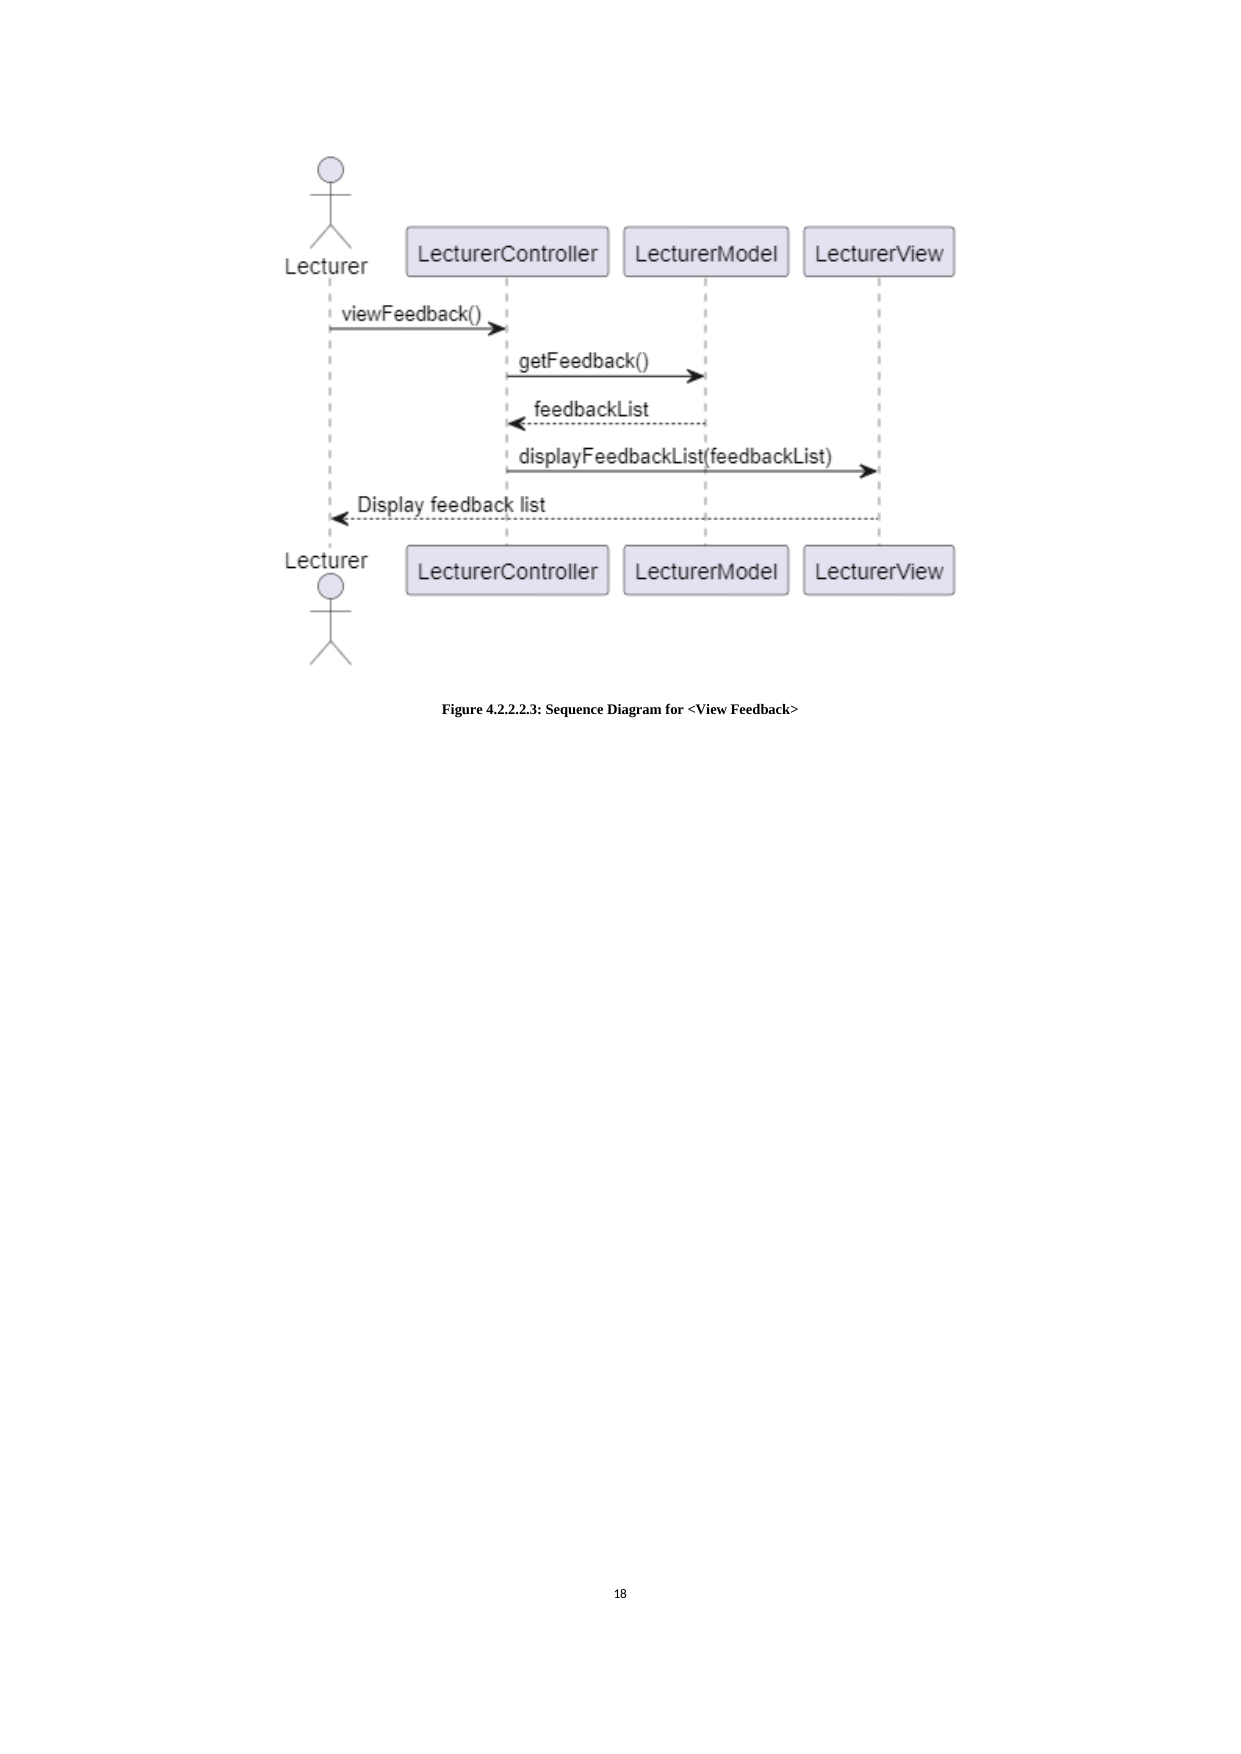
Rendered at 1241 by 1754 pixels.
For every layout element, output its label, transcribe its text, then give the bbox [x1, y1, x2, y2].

text Figure 4.2.2.2.3: Sequence Diagram for <View Feedback> [150, 689, 1090, 718]
picture [277, 150, 963, 675]
